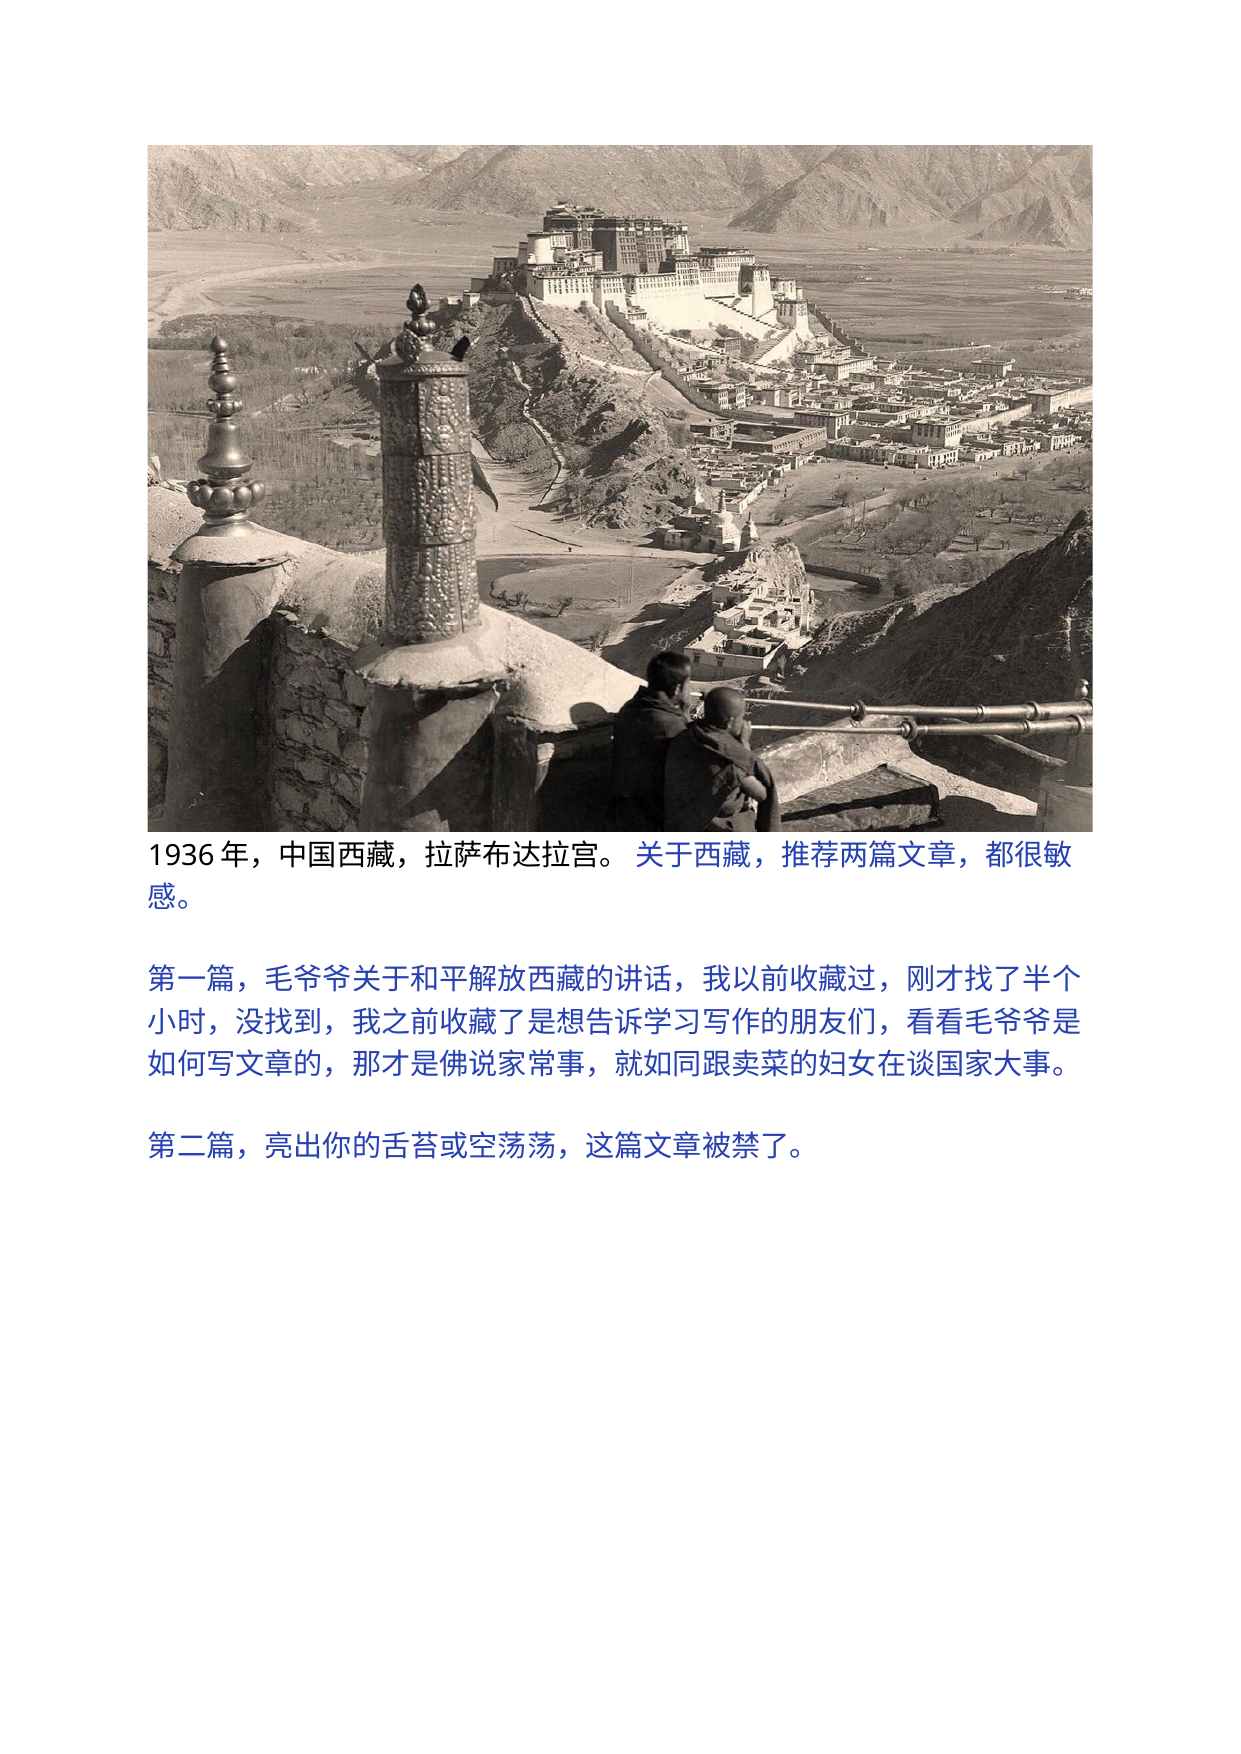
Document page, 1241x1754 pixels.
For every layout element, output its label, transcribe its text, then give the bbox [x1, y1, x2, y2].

text 第一篇，毛爷爷关于和平解放西藏的讲话，我以前收藏过，刚才找了半个小时，没找到，我之前收藏了是想告诉学习写作的朋友们，看看毛爷爷是如何写文章的，那才是佛说家常事，就如同跟卖菜的妇女在谈国家大事。 [148, 956, 1093, 1083]
text 这些黄故事，我能写太多太多，但是挺没意思的，真正健身房是出不了事的，所有的故事，都来源于背后的饭局、郊游，健身时大家都那么忙，哪有时间聊天？6，1936年，中国西藏，拉萨布达拉宫。 ​​​关于西藏，推荐两篇文章，都很敏感。 [148, 832, 1093, 916]
text 第二篇，亮出你的舌苔或空荡荡，这篇文章被禁了。注意四个字：无疾而终。前段时间，南京寺院的事，有人写过一篇文章，我刚才去翻，又没翻到，他写的是“正确”也是不同的维度，例如宗教里的一些法器，例如头盖骨、大腿骨、人皮鼓，在特殊时期特殊年代，这都属于正确的事…… [148, 1122, 1093, 1165]
picture [147, 145, 1093, 832]
